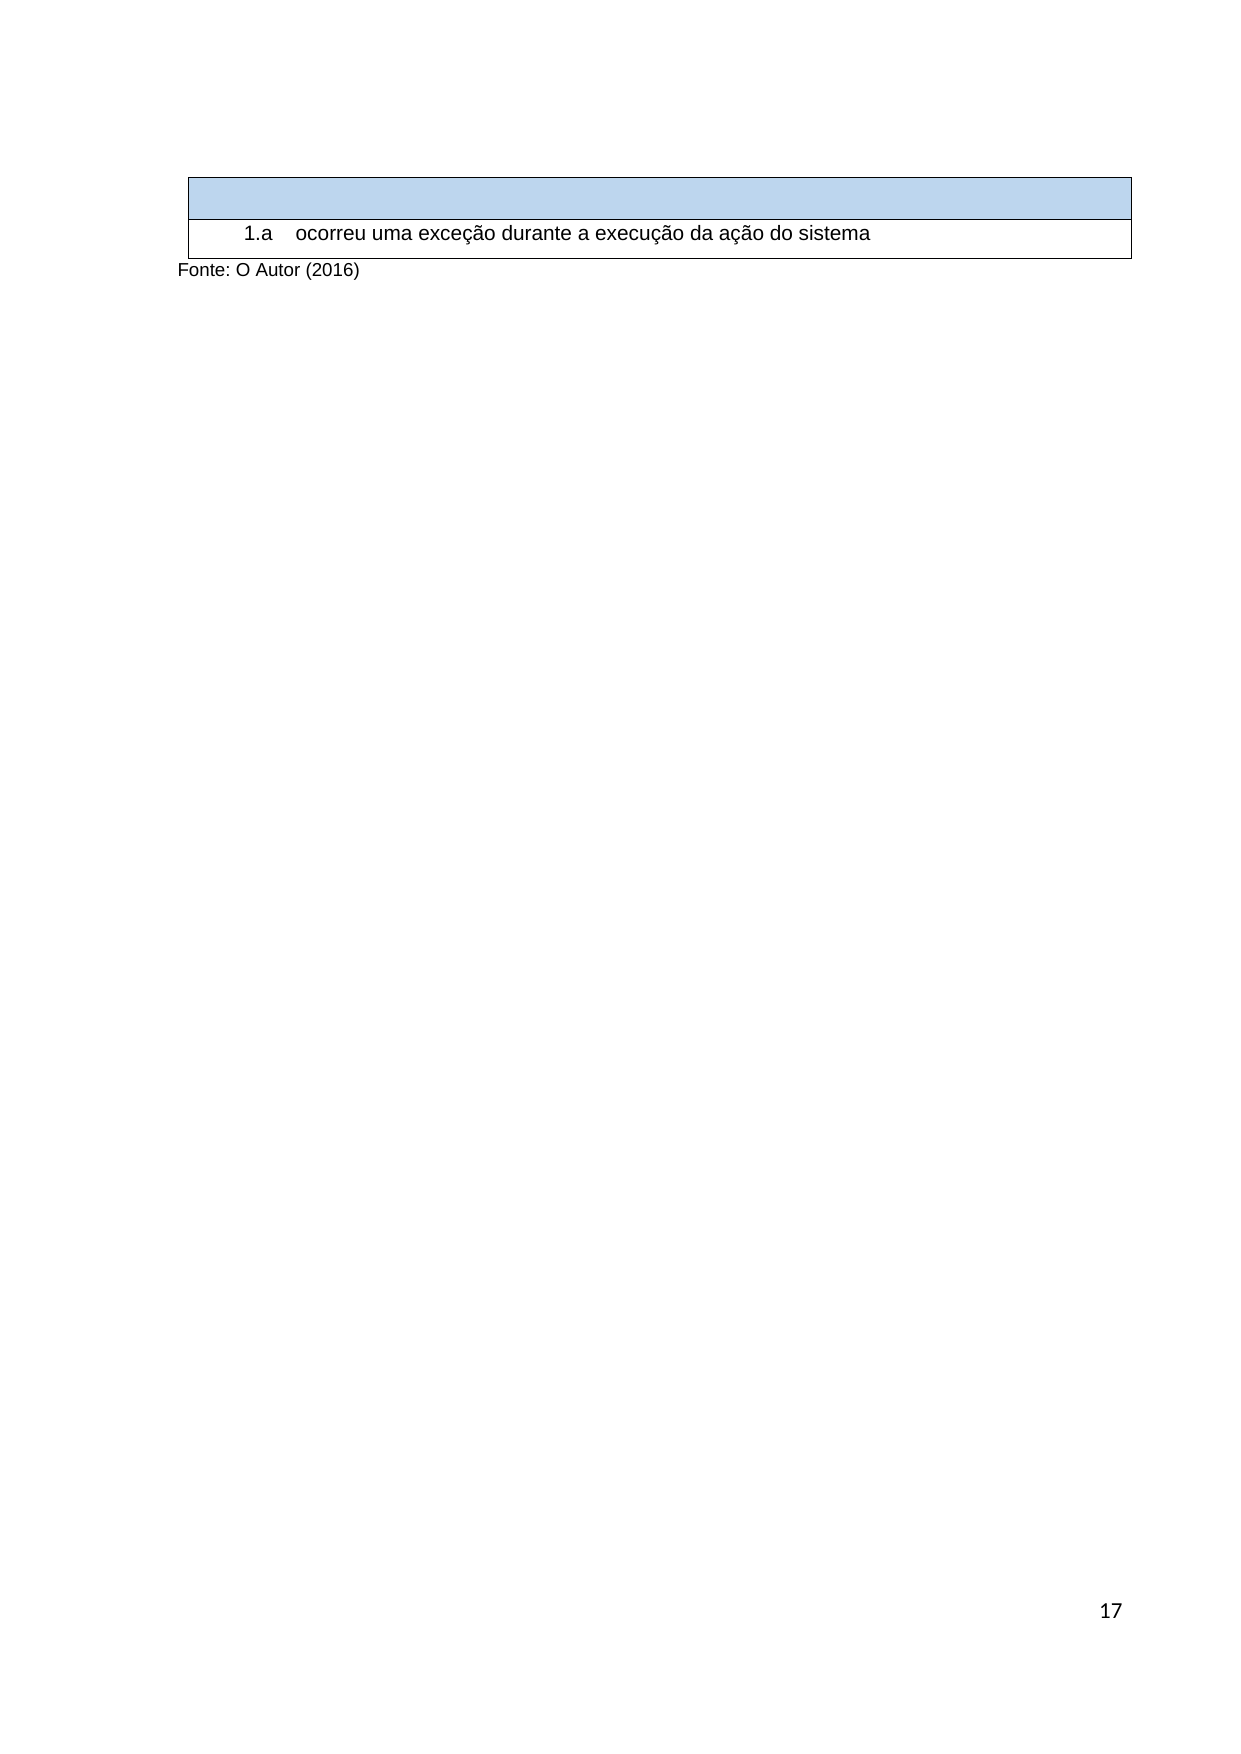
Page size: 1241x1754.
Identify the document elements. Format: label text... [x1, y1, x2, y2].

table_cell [189, 178, 1131, 219]
text Fonte: O Autor (2016) [177, 258, 1157, 280]
table_cell 1.a ocorreu uma exceção durante a execução da ação do sistema [189, 220, 1131, 257]
